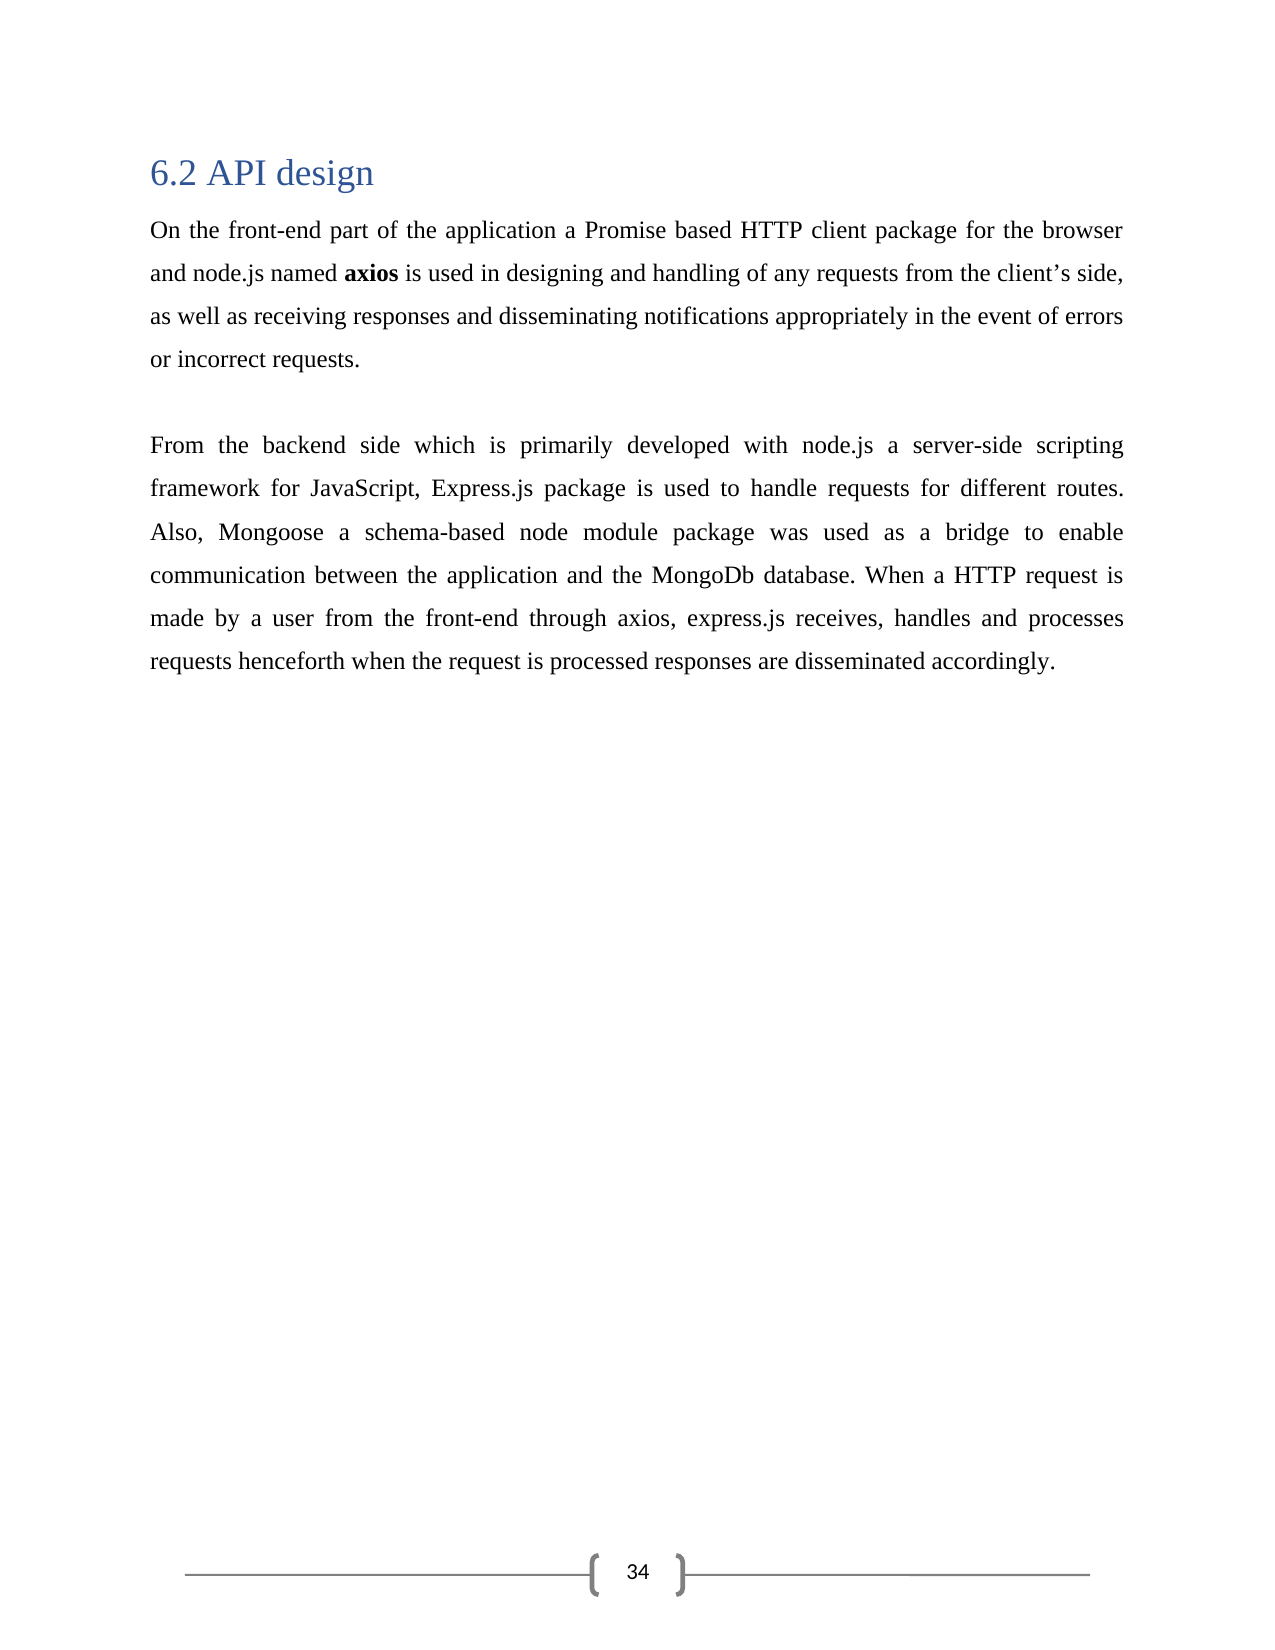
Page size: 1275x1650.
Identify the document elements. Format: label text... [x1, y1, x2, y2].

subtitle 6.2 API design [150, 150, 1125, 193]
text On the front-end part of the application a Promise based HTTP client package for the browser and node.js named axios is used in designing and handling of any requests from the client’s side, as well as receiving responses and disseminating notifications appropriately in the event of errors or incorrect requests. [150, 215, 1125, 373]
text From the backend side which is primarily developed with node.js a server-side scripting framework for JavaScript, Express.js package is used to handle requests for different routes. Also, Mongoose a schema-based node module package was used as a bridge to enable communication between the application and the MongoDb database. When a HTTP request is made by a user from the front-end through axios, express.js receives, handles and processes requests henceforth when the request is processed responses are disseminated accordingly. [150, 430, 1125, 675]
